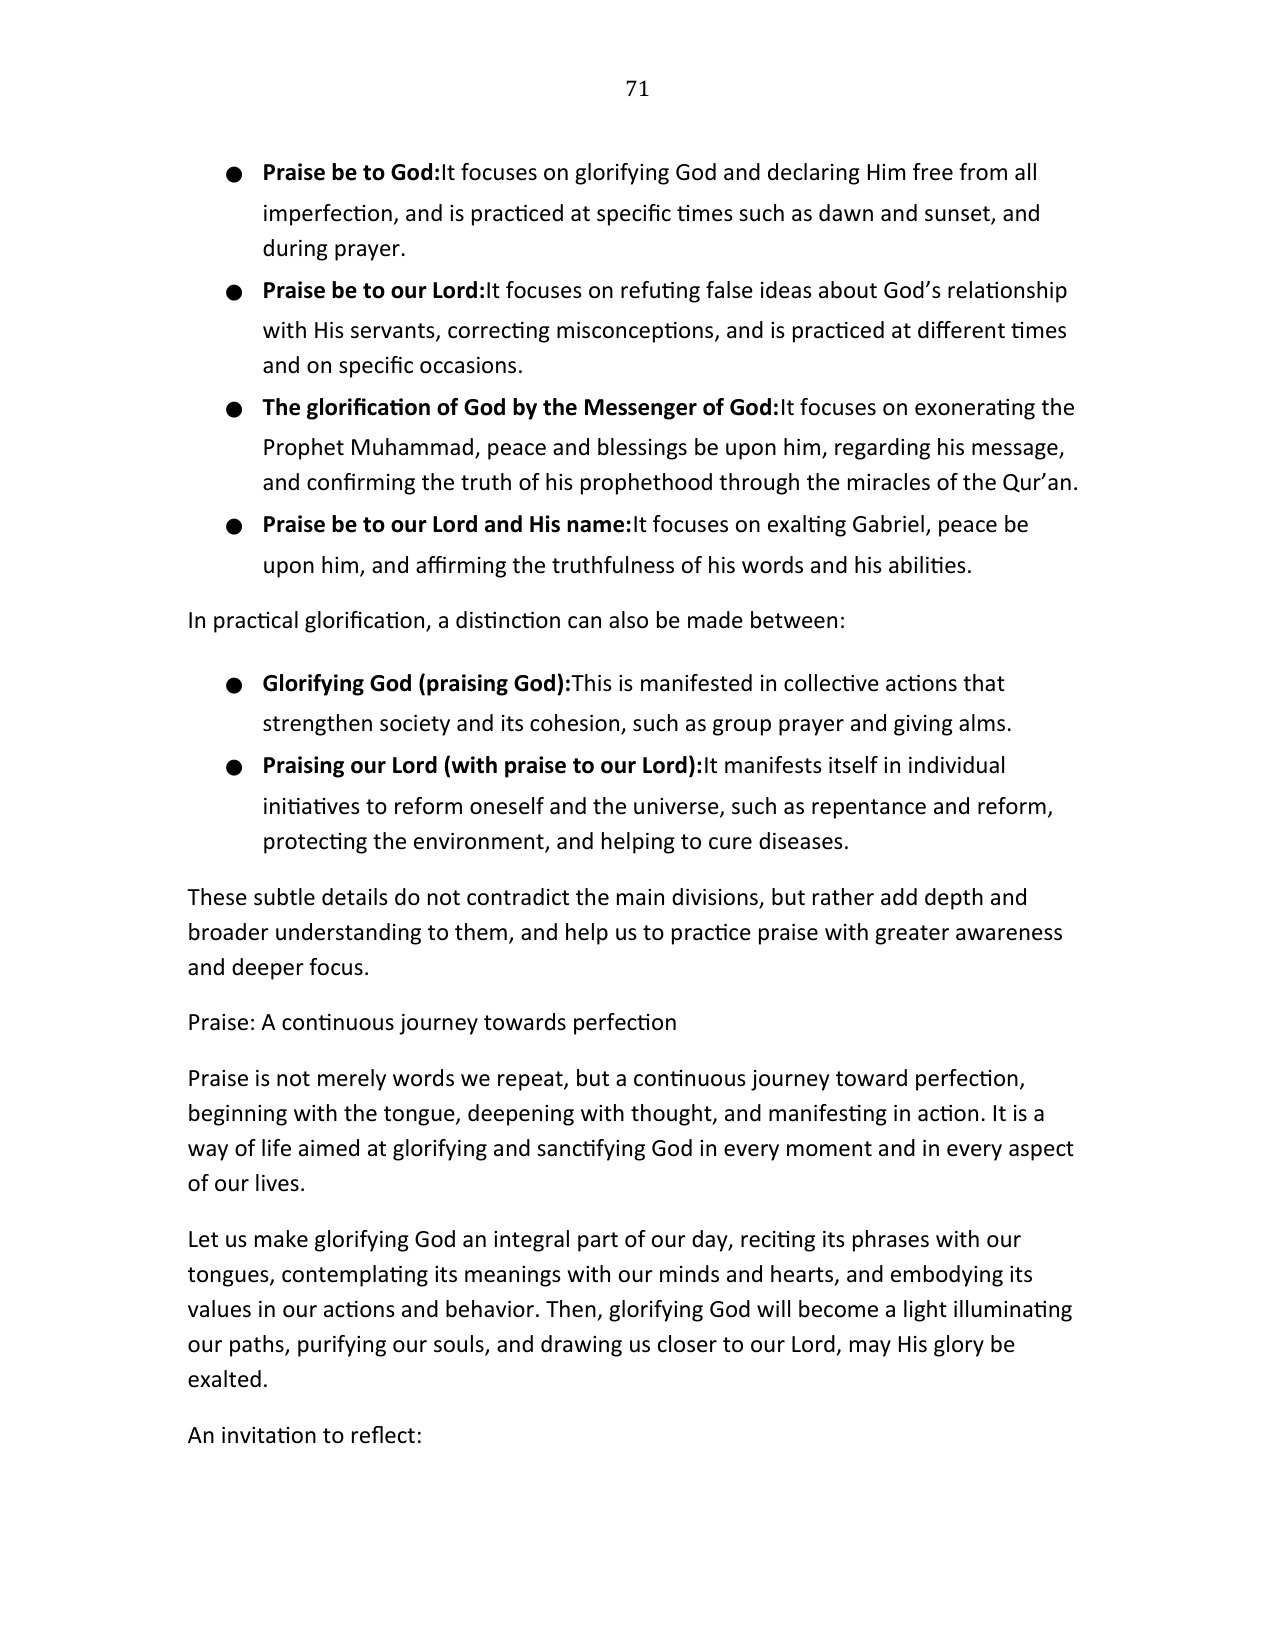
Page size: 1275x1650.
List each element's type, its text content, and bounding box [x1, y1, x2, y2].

list Glorifying God (praising God):This is manifested in collective actions that strengthen society and its cohesion, such as group prayer and giving alms. [225, 660, 1087, 738]
text In practical glorification, a distinction can also be made between: [187, 604, 1087, 635]
list The glorification of God by the Messenger of God:It focuses on exonerating the Prophet Muhammad, peace and blessings be upon him, regarding his message, and confirming the truth of his prophethood through the miracles of the Qur’an. [225, 384, 1087, 497]
list Praise be to our Lord:It focuses on refuting false ideas about God’s relationship with His servants, correcting misconceptions, and is practiced at different times and on specific occasions. [225, 267, 1087, 380]
text Praise is not merely words we repeat, but a continuous journey toward perfection, beginning with the tongue, deepening with thought, and manifesting in action. It is a way of life aimed at glorifying and sanctifying God in every moment and in every aspect of our lives. [187, 1062, 1087, 1198]
list Praise be to God:It focuses on glorifying God and declaring Him free from all imperfection, and is practiced at specific times such as dawn and sunset, and during prayer. [225, 150, 1087, 263]
list Praising our Lord (with praise to our Lord):It manifests itself in individual initiatives to reform oneself and the universe, such as repentance and reform, protecting the environment, and helping to cure diseases. [225, 743, 1087, 855]
list Praise be to our Lord and His name:It focuses on exalting Gabriel, peace be upon him, and affirming the truthfulness of his words and his abilities. [225, 502, 1087, 579]
text These subtle details do not contradict the main divisions, but rather add depth and broader understanding to them, and help us to practice praise with greater awareness and deeper focus. [187, 881, 1087, 981]
text Let us make glorifying God an integral part of our day, reciting its phrases with our tongues, contemplating its meanings with our minds and hearts, and embodying its values ​​in our actions and behavior. Then, glorifying God will become a light illuminating our paths, purifying our souls, and drawing us closer to our Lord, may His glory be exalted. [187, 1223, 1087, 1394]
text An invitation to reflect: [187, 1419, 1087, 1449]
text Praise: A continuous journey towards perfection [187, 1006, 1087, 1037]
